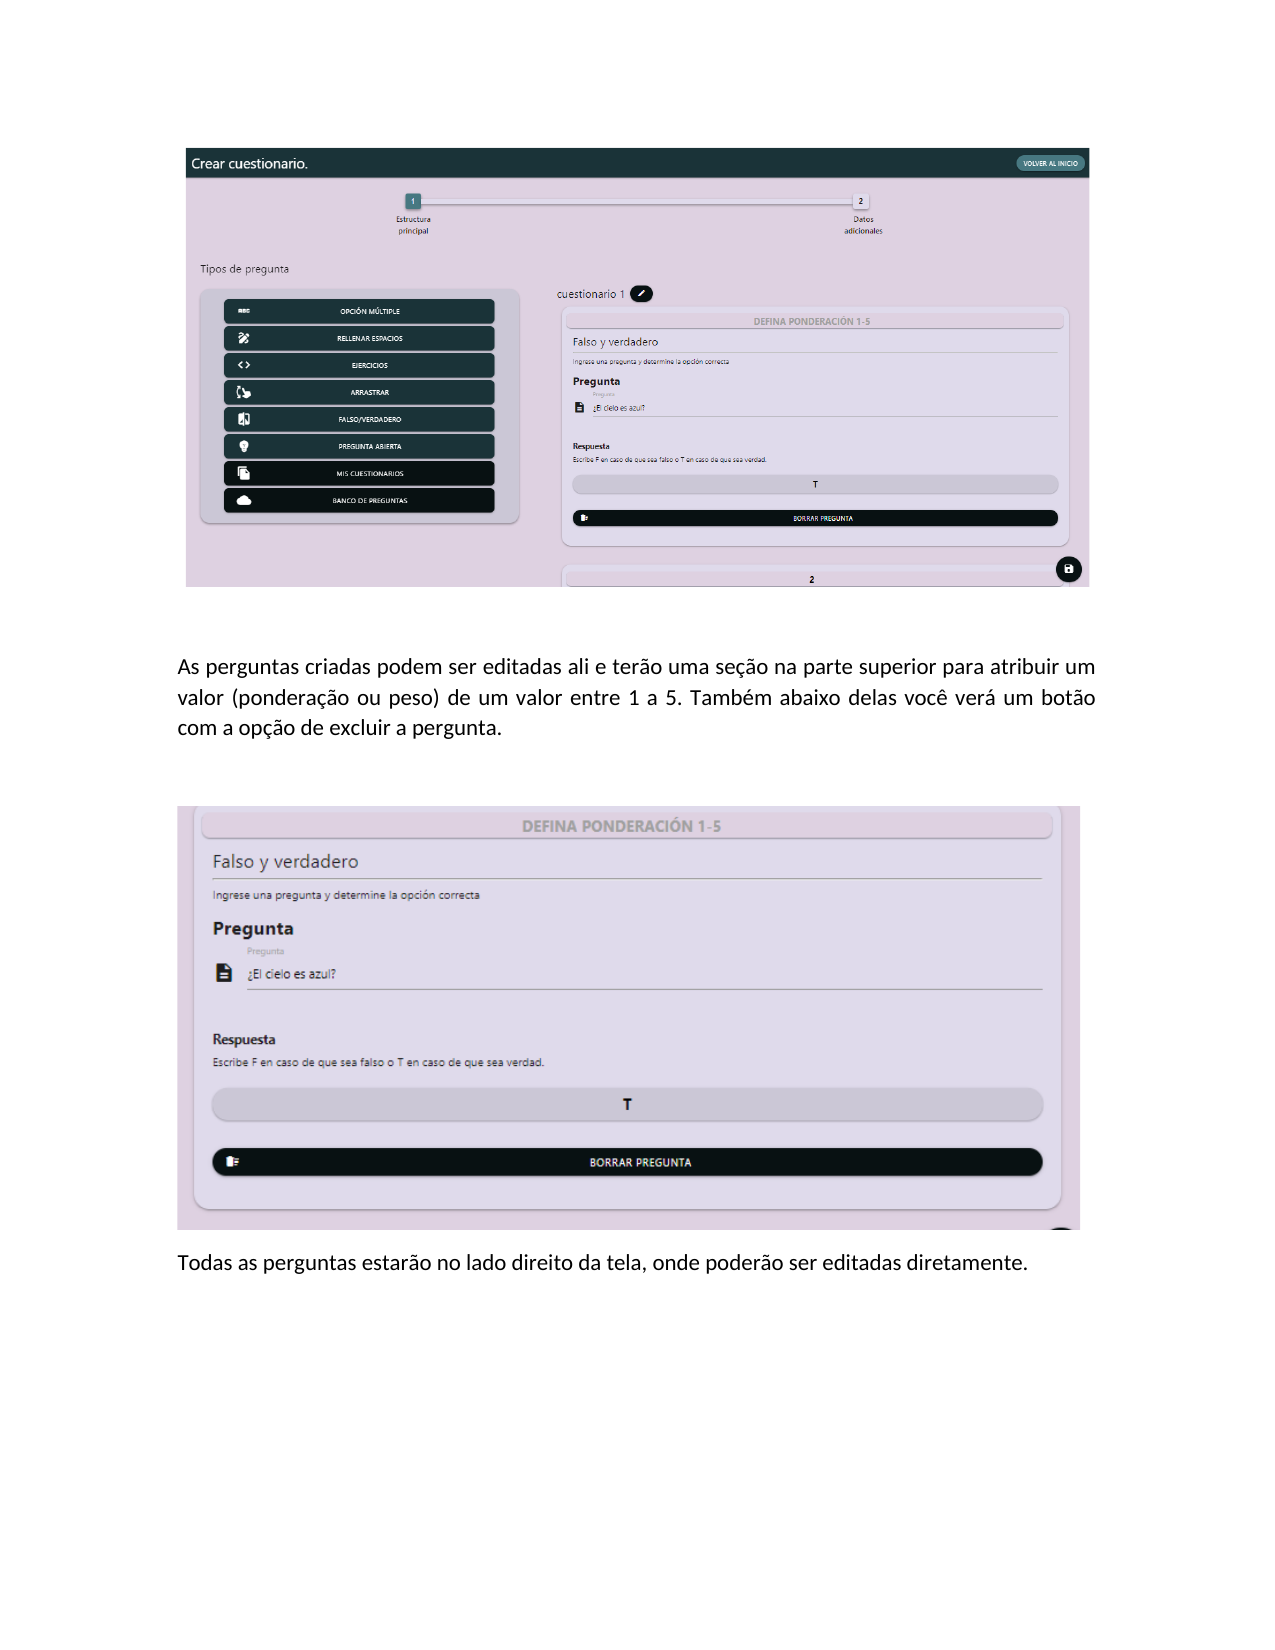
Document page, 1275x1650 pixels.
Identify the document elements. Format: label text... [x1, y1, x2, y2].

picture [185, 147, 1090, 587]
text As perguntas criadas podem ser editadas ali e terão uma seção na parte superior para atribuir um valor (ponderação ou peso) de um valor entre 1 a 5. Também abaixo delas você verá um botão com a opção de excluir a pergunta. [177, 652, 1098, 741]
picture [177, 806, 1081, 1230]
text Todas as perguntas estarão no lado direito da tela, onde poderão ser editadas diretamente. [177, 1248, 1098, 1276]
